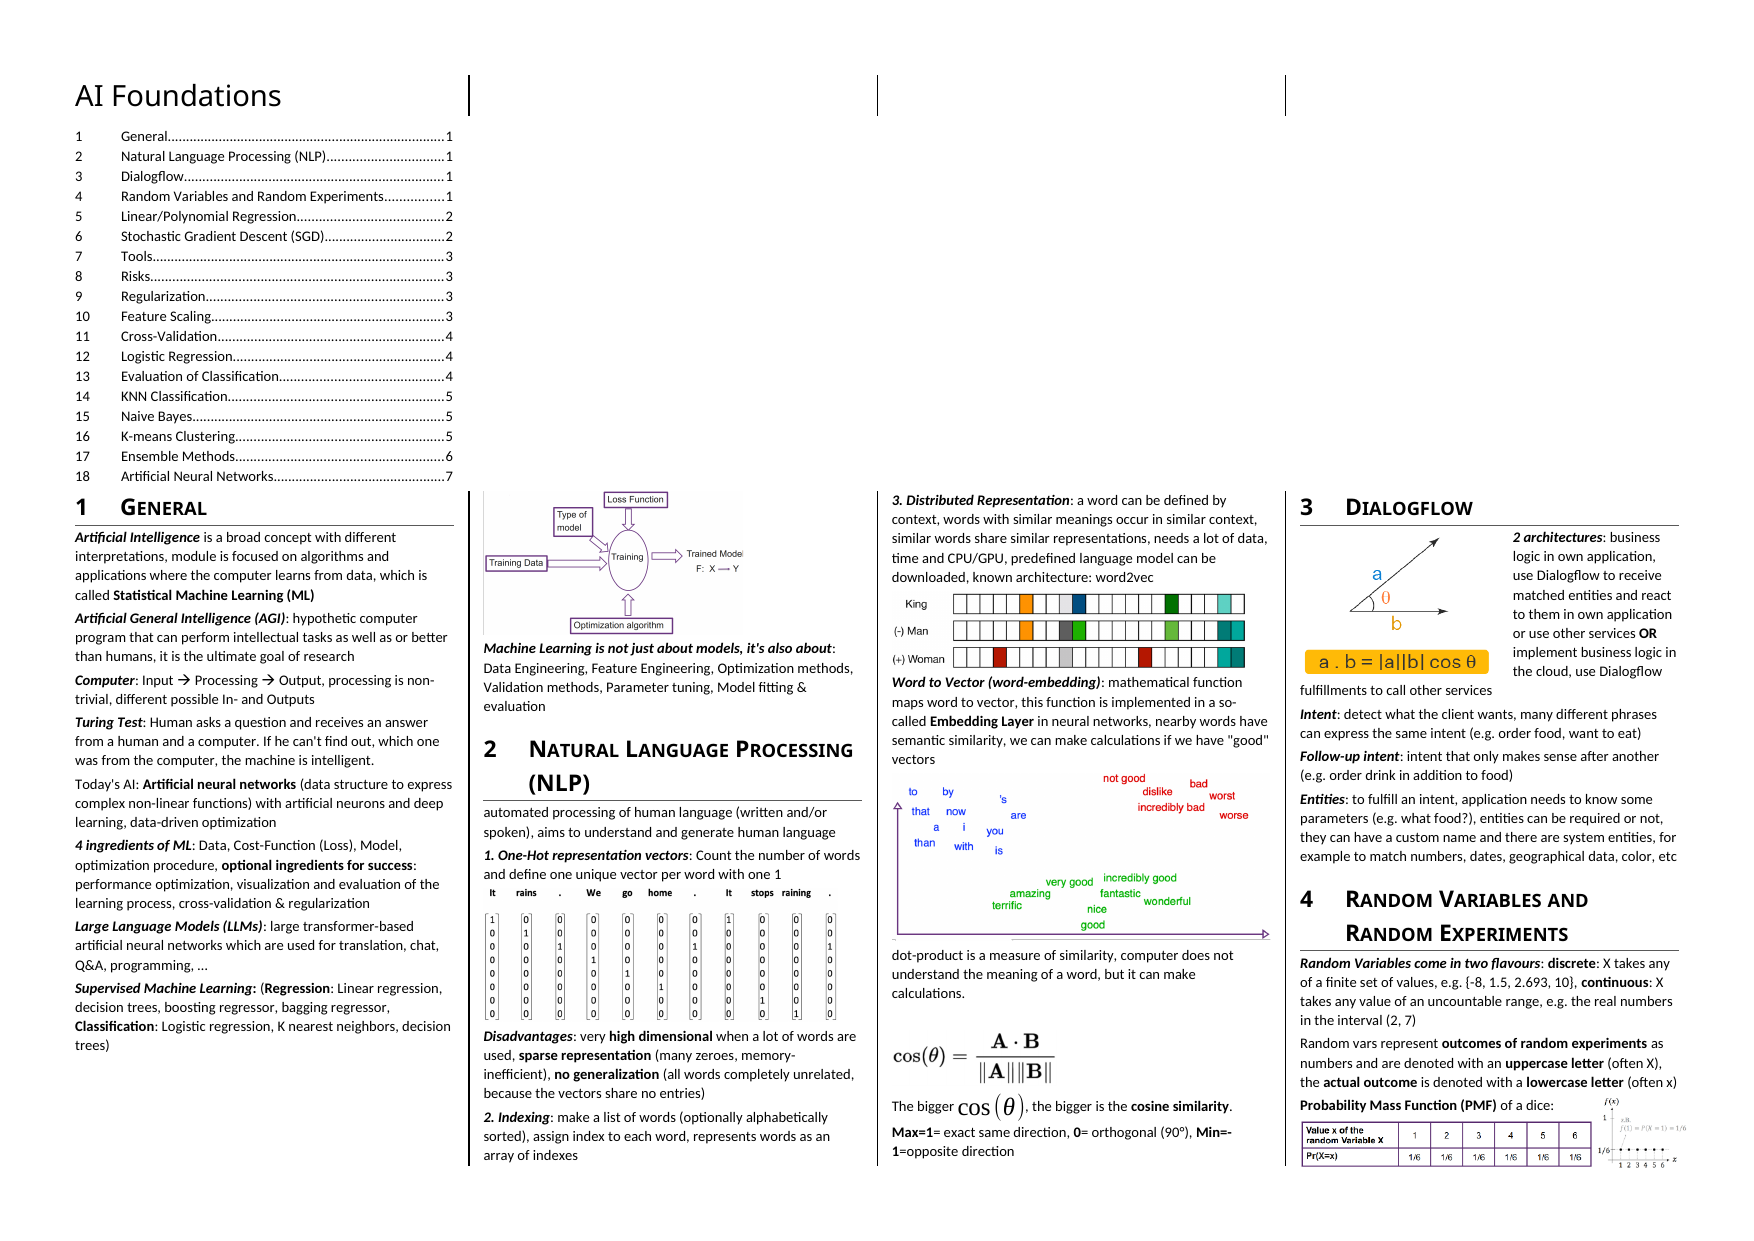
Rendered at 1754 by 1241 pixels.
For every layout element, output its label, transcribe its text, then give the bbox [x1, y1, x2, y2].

text 10 Feature Scaling 3 [75, 307, 1679, 325]
text 15 Naive Bayes 5 [75, 407, 1679, 425]
picture [891, 591, 1247, 669]
text 2. Indexing: make a list of words (optionally alphabetically sorted), assign index to each word, represents words as an array of indexes [483, 1108, 862, 1164]
text 16 K-means Clustering 5 [75, 427, 1679, 445]
text 18 Artificial Neural Networks 7 [75, 467, 1679, 485]
text 11 Cross-Validation 4 [75, 327, 1679, 345]
text Entities: to fulfill an intent, application needs to know some parameters (e.g. what food?), entities can be required or not, they can have a custom name and there are system entities, for example to match numbers, dates, geographical data, color, etc [1300, 790, 1679, 865]
text 4 ingredients of ML: Data, Cost-Function (Loss), Model, optimization procedure, optional ingredients for success: performance optimization, visualization and evaluation of the learning process, cross-validation & regularization [75, 837, 454, 912]
text Today's AI: Artificial neural networks (data structure to express complex non-linear functions) with artificial neurons and deep learning, data-driven optimization [75, 775, 454, 831]
title AI Foundations [75, 75, 454, 115]
text 5 Linear/Polynomial Regression 2 [75, 207, 1679, 225]
text Large Language Models (LLMs): large transformer-based artificial neural networks which are used for translation, chat, Q&A, programming, … [75, 917, 454, 973]
text Random vars represent outcomes of random experiments as numbers and are denoted with an uppercase letter (often X), the actual outcome is denoted with a lowercase letter (often x) [1300, 1035, 1679, 1091]
picture [1299, 1119, 1594, 1169]
subtitle Natural Language Processing (NLP) [483, 733, 862, 800]
text 1. One-Hot representation vectors: Count the number of words and define one unique vector per word with one 1 [483, 846, 862, 883]
text Machine Learning is not just about models, it's also about: Data Engineering, Feature Engineering, Optimization methods, Validation methods, Parameter tuning, Model fitting & evaluation [483, 640, 862, 715]
text Computer: Input Processing Output, processing is non-trivial, different possible In- and Outputs [75, 671, 454, 708]
text 14 KNN Classification 5 [75, 387, 1679, 405]
text automated processing of human language (written and/or spoken), aims to understand and generate human language [483, 804, 862, 841]
text Turing Test: Human asks a question and receives an answer from a human and a computer. If he can't find out, which one was from the computer, the machine is intelligent. [75, 713, 454, 769]
text 3. Distributed Representation: a word can be defined by context, words with similar meanings occur in similar context, similar words share similar representations, needs a lot of data, time and CPU/GPU, predefined language model can be downloaded, known architecture: word2vec [892, 491, 1270, 586]
picture [483, 888, 838, 1022]
subtitle Dialogflow [1300, 491, 1679, 525]
text Artificial General Intelligence (AGI): hypothetic computer program that can perform intellectual tasks as well as or better than humans, it is the ultimate goal of research [75, 609, 454, 665]
text 2 Natural Language Processing (NLP) 1 [75, 147, 1679, 165]
text 17 Ensemble Methods 6 [75, 447, 1679, 465]
text 4 Random Variables and Random Experiments 1 [75, 187, 1679, 205]
picture [891, 1030, 1057, 1086]
text 7 Tools 3 [75, 247, 1679, 265]
text 12 Logistic Regression 4 [75, 347, 1679, 365]
text Supervised Machine Learning: (Regression: Linear regression, decision trees, boosting regressor, bagging regressor, Classification: Logistic regression, K nearest neighbors, decision trees) [75, 979, 454, 1054]
text Follow-up intent: intent that only makes sense after another (e.g. order drink in addition to food) [1300, 747, 1679, 784]
subtitle Random Variables and Random Experiments [1300, 883, 1679, 950]
picture [891, 773, 1271, 941]
text Probability Mass Function (PMF) of a dice: [1300, 1096, 1596, 1114]
text Intent: detect what the client wants, many different phrases can express the same intent (e.g. order food, want to eat) [1300, 705, 1679, 742]
text Random Variables come in two flavours: discrete: X takes any of a finite set of values, e.g. {-8, 1.5, 2.693, 10}, continuous: X takes any value of an uncountable range, e.g. the real numbers in the interval (2, 7) [1300, 954, 1679, 1029]
text The bigger , the bigger is the cosine similarity. Max=1= exact same direction, 0= orthogonal (90°), Min=-1=opposite direction [892, 1092, 1270, 1160]
text Word to Vector (word-embedding): mathematical function maps word to vector, this function is implemented in a so-called Embedding Layer in neural networks, nearby words have semantic similarity, we can make calculations if we have "good" vectors [892, 674, 1270, 768]
picture [1300, 533, 1494, 681]
subtitle General [75, 491, 454, 525]
text 8 Risks 3 [75, 267, 1679, 285]
text 3 Dialogflow 1 [75, 167, 1679, 185]
text 9 Regularization 3 [75, 287, 1679, 305]
text 13 Evaluation of Classification 4 [75, 367, 1679, 385]
text 1 General 1 [75, 127, 1679, 145]
text Artificial Intelligence is a broad concept with different interpretations, module is focused on algorithms and applications where the computer learns from data, which is called Statistical Machine Learning (ML) [75, 528, 454, 603]
picture [1596, 1096, 1687, 1169]
text 6 Stochastic Gradient Descent (SGD) 2 [75, 227, 1679, 245]
text dot-product is a measure of similarity, computer does not understand the meaning of a word, but it can make calculations. [892, 946, 1270, 1002]
picture [483, 491, 744, 635]
text Disadvantages: very high dimensional when a lot of words are used, sparse representation (many zeroes, memory-inefficient), no generalization (all words completely unrelated, because the vectors share no entries) [483, 1027, 862, 1102]
